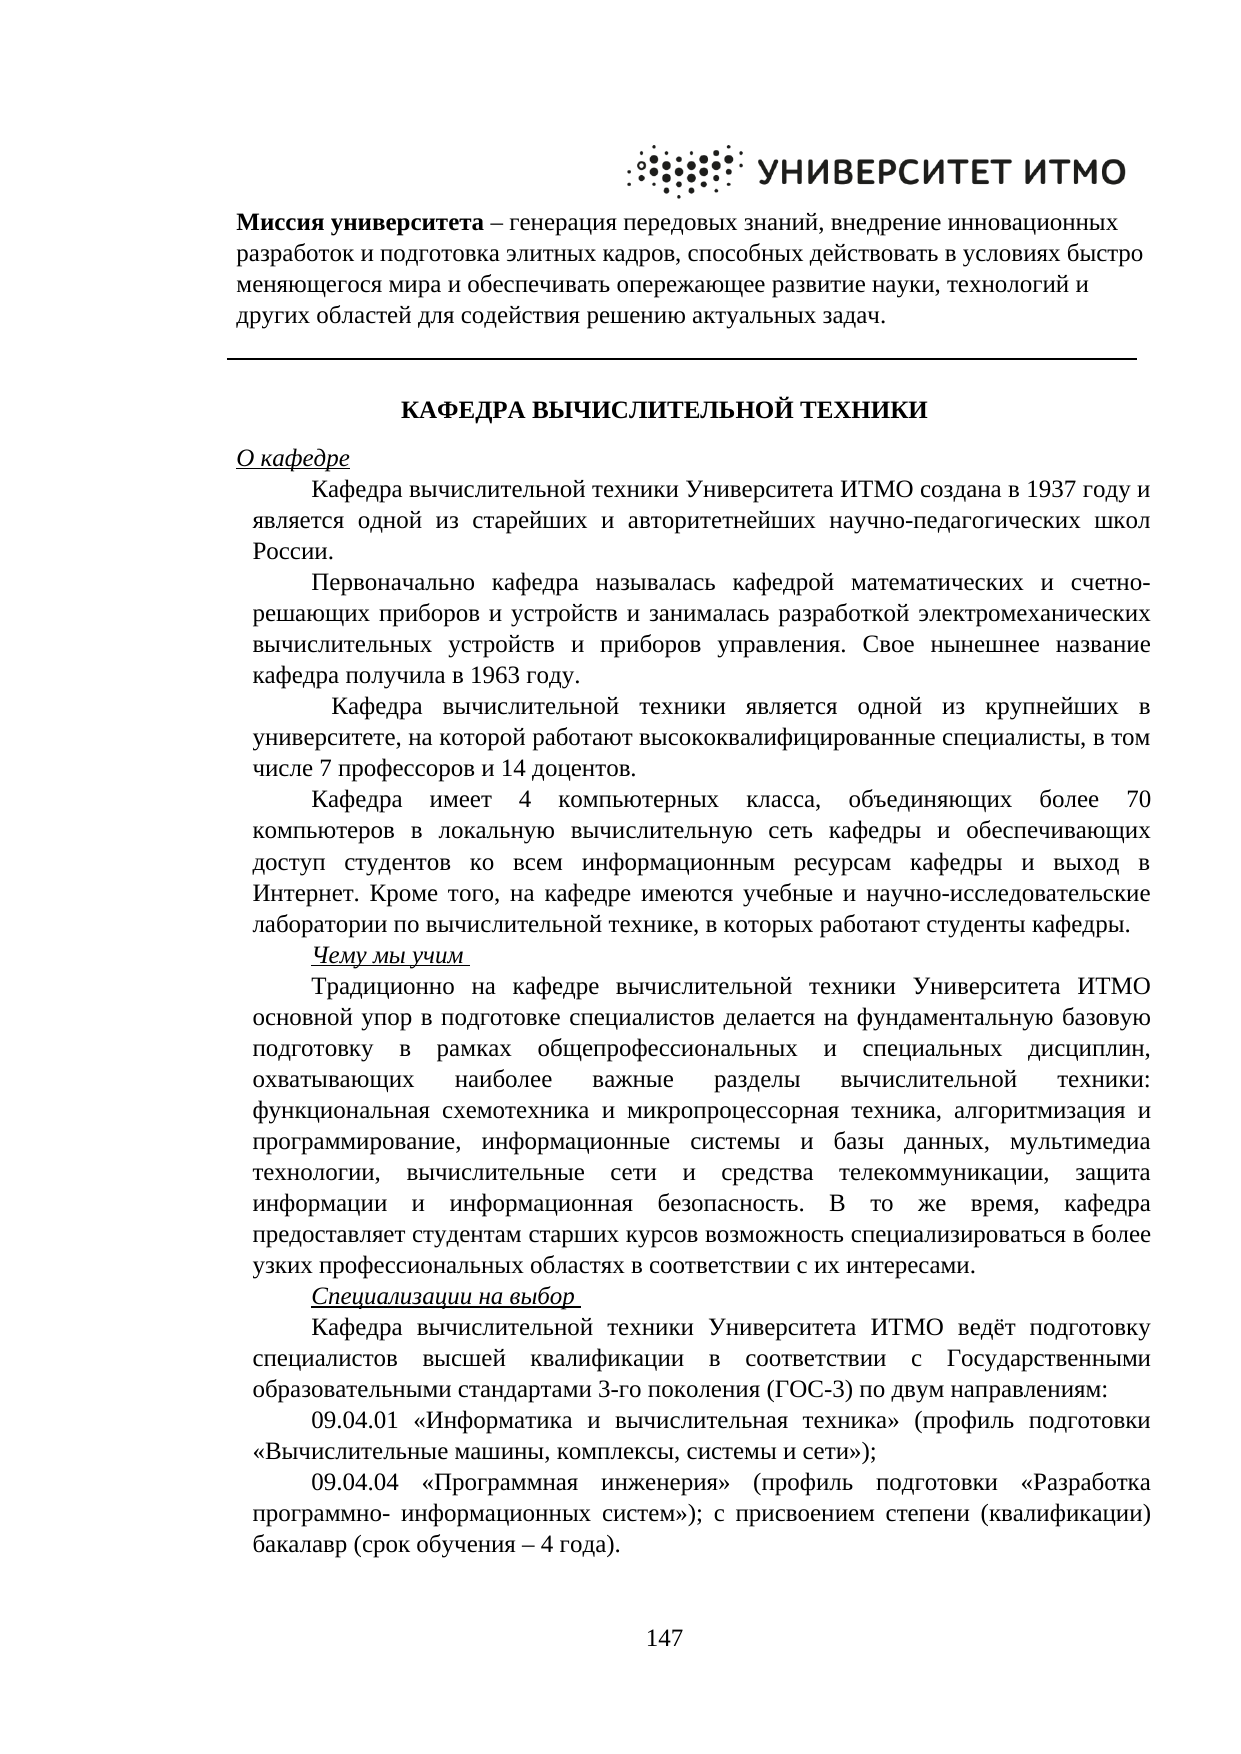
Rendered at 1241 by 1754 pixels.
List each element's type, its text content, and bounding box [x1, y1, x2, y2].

text Кафедра имеет 4 компьютерных класса, объединяющих более 70 компьютеров в локальную вычислительную сеть кафедры и обеспечивающих доступ студентов ко всем информационным ресурсам кафедры и выход в Интернет. Кроме того, на кафедре имеются учебные и научно-исследовательские лаборатории по вычислительной технике, в которых работают студенты кафедры. [252, 784, 1152, 937]
text Специализации на выбор [252, 1281, 1152, 1310]
text Традиционно на кафедре вычислительной техники Университета ИТМО основной упор в подготовке специалистов делается на фундаментальную базовую подготовку в рамках общепрофессиональных и специальных дисциплин, охватывающих наиболее важные разделы вычислительной техники: функциональная схемотехника и микропроцессорная техника, алгоритмизация и программирование, информационные системы и базы данных, мультимедиа технологии, вычислительные сети и средства телекоммуникации, защита информации и информационная безопасность. В то же время, кафедра предоставляет студентам старших курсов возможность специализироваться в более узких профессиональных областях в соответствии с их интересами. [252, 971, 1152, 1279]
picture [600, 118, 1152, 205]
text 09.04.01 «Информатика и вычислительная техника» (профиль подготовки «Вычислительные машины, комплексы, системы и сети»); [252, 1405, 1152, 1465]
text Миссия университета – генерация передовых знаний, внедрение инновационных разработок и подготовка элитных кадров, способных действовать в условиях быстро меняющегося мира и обеспечивать опережающее развитие науки, технологий и других областей для содействия решению актуальных задач. [236, 118, 1152, 329]
text Первоначально кафедра называлась кафедрой математических и счетно- решающих приборов и устройств и занималась разработкой электромеханических вычислительных устройств и приборов управления. Свое нынешнее название кафедра получила в 1963 году. [252, 567, 1152, 689]
text Кафедра вычислительной техники Университета ИТМО ведёт подготовку специалистов высшей квалификации в соответствии с Государственными образовательными стандартами 3-го поколения (ГОС-3) по двум направлениям: [252, 1312, 1152, 1403]
text Кафедра вычислительной техники Университета ИТМО создана в 1937 году и является одной из старейших и авторитетнейших научно-педагогических школ России. [252, 474, 1152, 565]
text 09.04.04 «Программная инженерия» (профиль подготовки «Разработка программно- информационных систем»); с присвоением степени (квалификации) бакалавр (срок обучения – 4 года). [252, 1467, 1152, 1558]
text Чему мы учим [252, 940, 1152, 968]
text КАФЕДРА ВЫЧИСЛИТЕЛЬНОЙ ТЕХНИКИ [177, 395, 1152, 424]
text О кафедре [236, 443, 1152, 472]
text Кафедра вычислительной техники является одной из крупнейших в университете, на которой работают высококвалифицированные специалисты, в том числе 7 профессоров и 14 доцентов. [252, 691, 1152, 782]
